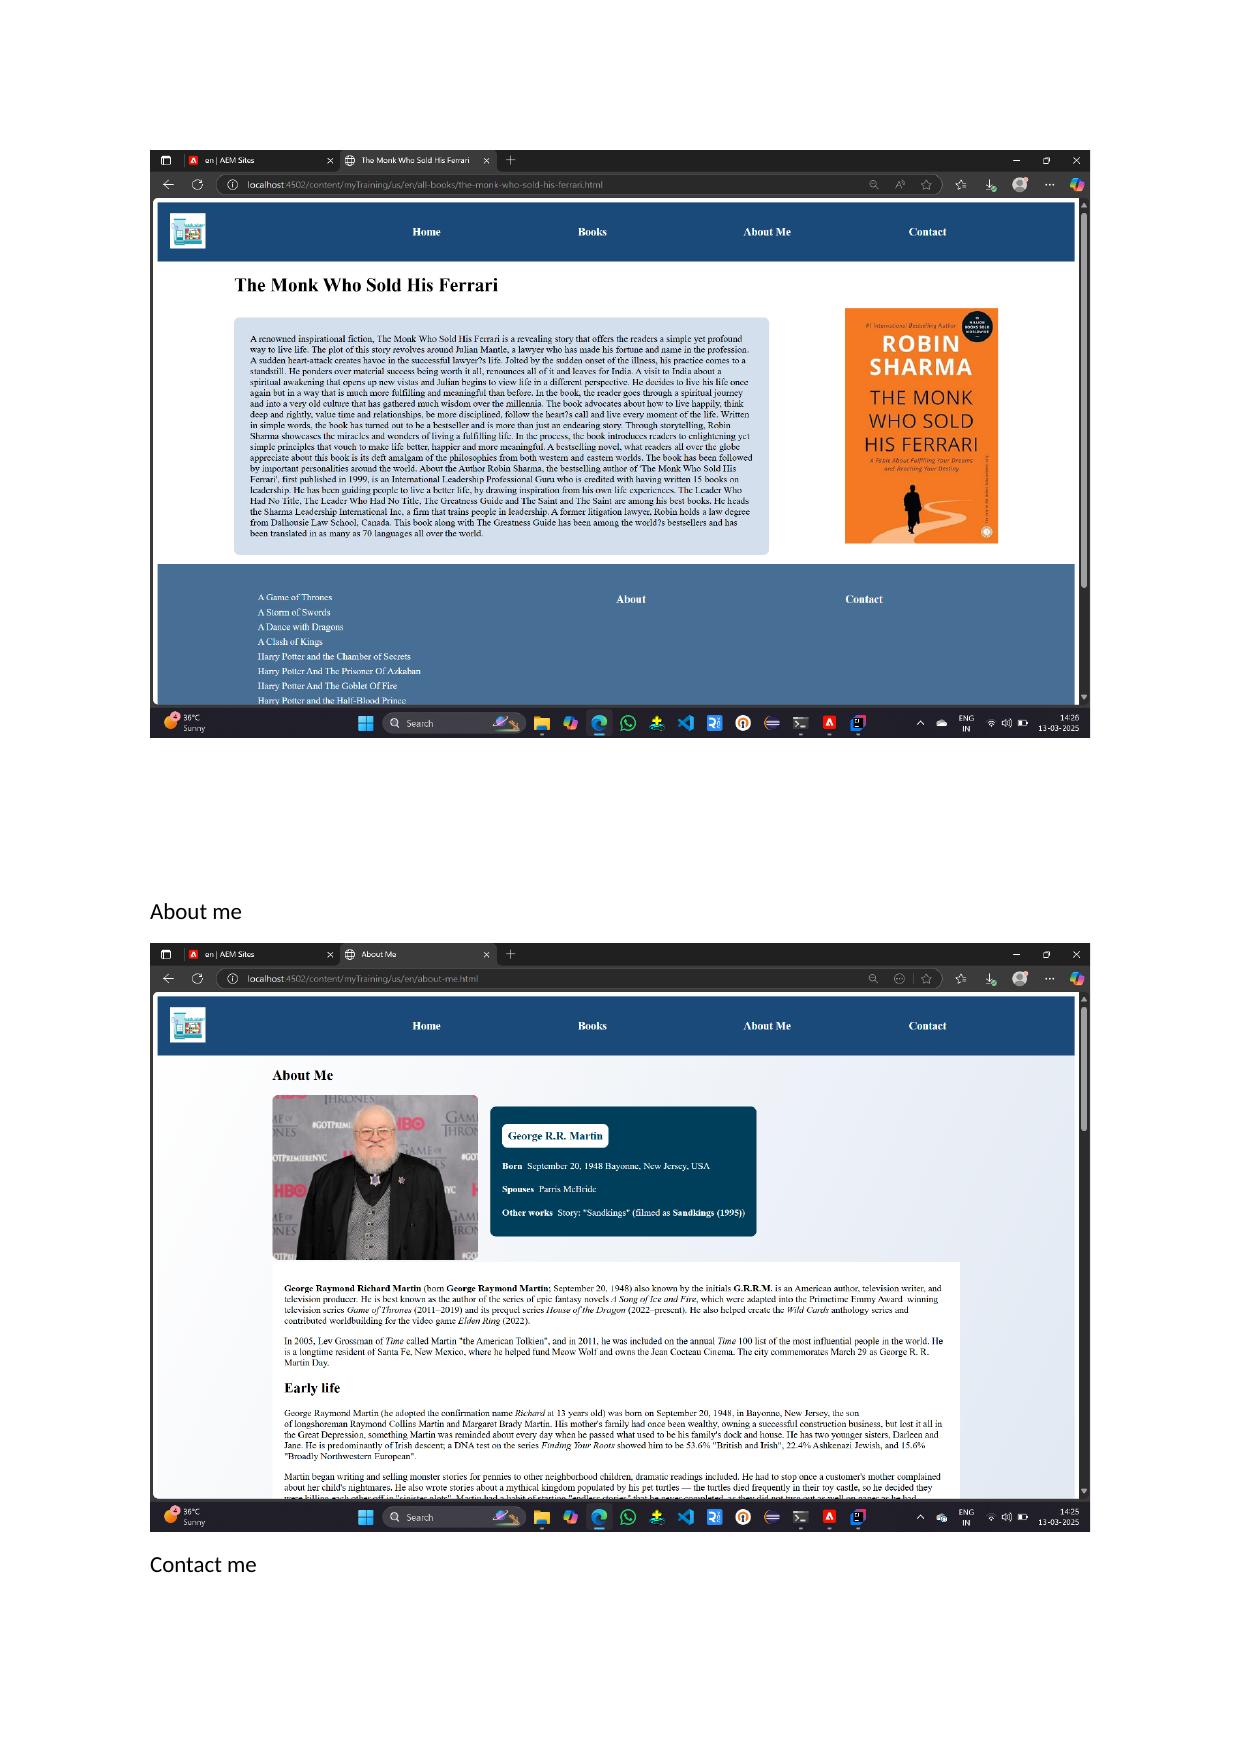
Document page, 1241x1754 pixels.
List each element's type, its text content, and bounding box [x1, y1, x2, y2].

text About me [150, 897, 1090, 925]
picture [150, 150, 1091, 738]
picture [150, 943, 1091, 1532]
text Contact me [150, 1550, 1090, 1578]
